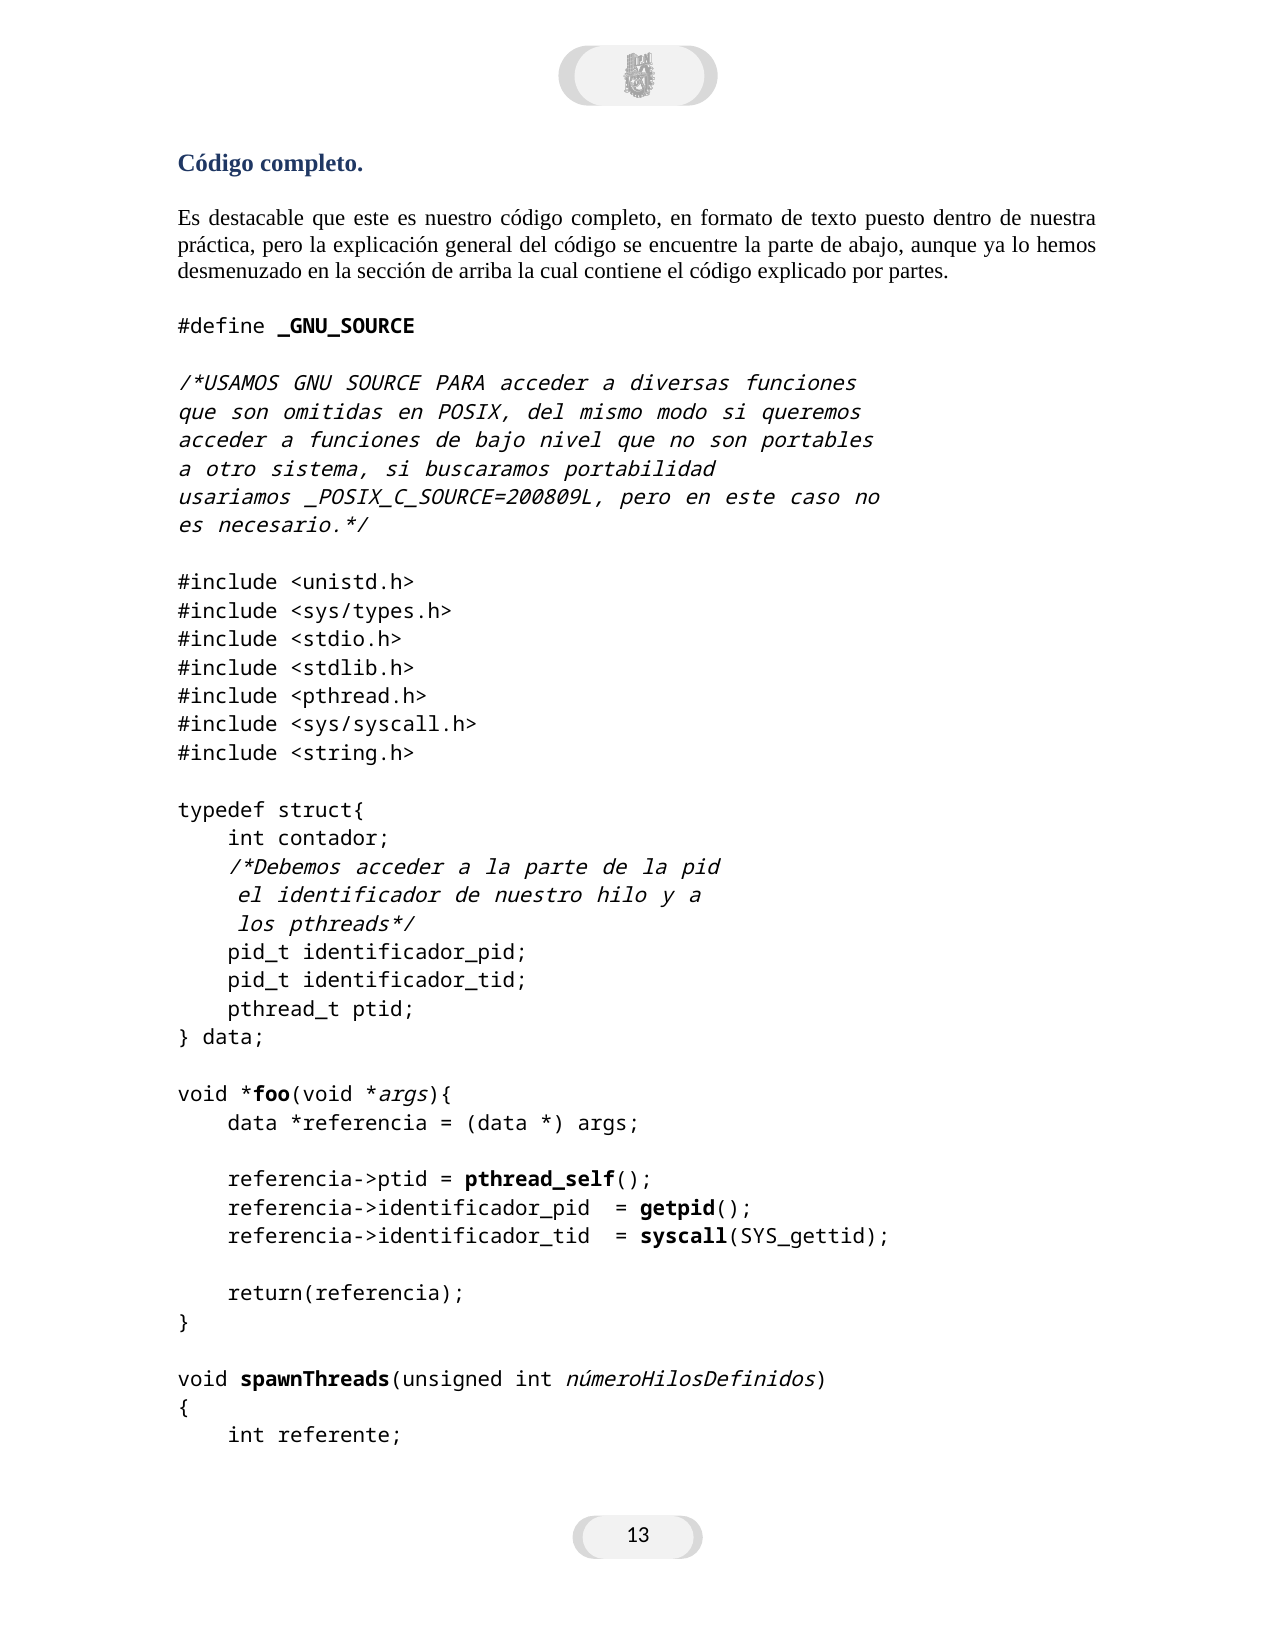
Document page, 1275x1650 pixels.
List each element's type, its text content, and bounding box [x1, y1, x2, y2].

text return(referencia); [177, 1278, 1098, 1307]
text referencia->identificador_tid = syscall(SYS_gettid); [177, 1221, 1098, 1250]
text el identificador de nuestro hilo y a [177, 880, 1098, 909]
text { [177, 1392, 1098, 1421]
text acceder a funciones de bajo nivel que no son portables [177, 425, 1098, 454]
text #include <sys/types.h> [177, 596, 1098, 624]
text referencia->identificador_pid = getpid(); [177, 1193, 1098, 1221]
text int referente; [177, 1421, 1098, 1449]
text pid_t identificador_pid; [177, 937, 1098, 966]
text #include <pthread.h> [177, 681, 1098, 709]
text los pthreads*/ [177, 909, 1098, 937]
text que son omitidas en POSIX, del mismo modo si queremos [177, 397, 1098, 425]
text #define _GNU_SOURCE [177, 311, 1098, 340]
text #include <stdlib.h> [177, 653, 1098, 681]
text /*Debemos acceder a la parte de la pid [177, 852, 1098, 880]
text #include <string.h> [177, 738, 1098, 766]
text #include <stdio.h> [177, 624, 1098, 653]
text usariamos _POSIX_C_SOURCE=200809L, pero en este caso no [177, 482, 1098, 511]
text #include <sys/syscall.h> [177, 709, 1098, 738]
picture [616, 51, 662, 99]
text int contador; [177, 823, 1098, 852]
text #include <unistd.h> [177, 567, 1098, 596]
text typedef struct{ [177, 795, 1098, 823]
text data *referencia = (data *) args; [177, 1108, 1098, 1136]
text void spawnThreads(unsigned int númeroHilosDefinidos) [177, 1364, 1098, 1392]
text pid_t identificador_tid; [177, 966, 1098, 994]
text a otro sistema, si buscaramos portabilidad [177, 454, 1098, 482]
text referencia->ptid = pthread_self(); [177, 1164, 1098, 1193]
text pthread_t ptid; [177, 994, 1098, 1022]
subtitle Código completo. [177, 148, 1098, 176]
text /*USAMOS GNU SOURCE PARA acceder a diversas funciones [177, 368, 1098, 397]
text Es destacable que este es nuestro código completo, en formato de texto puesto dentro de nuestra práctica, pero la explicación general del código se encuentre la parte de abajo, aunque ya lo hemos desmenuzado en la sección de arriba la cual contiene el código explicado por partes. [177, 204, 1098, 283]
text es necesario.*/ [177, 511, 1098, 539]
text void *foo(void *args){ [177, 1079, 1098, 1108]
text } data; [177, 1022, 1098, 1051]
text } [177, 1307, 1098, 1335]
